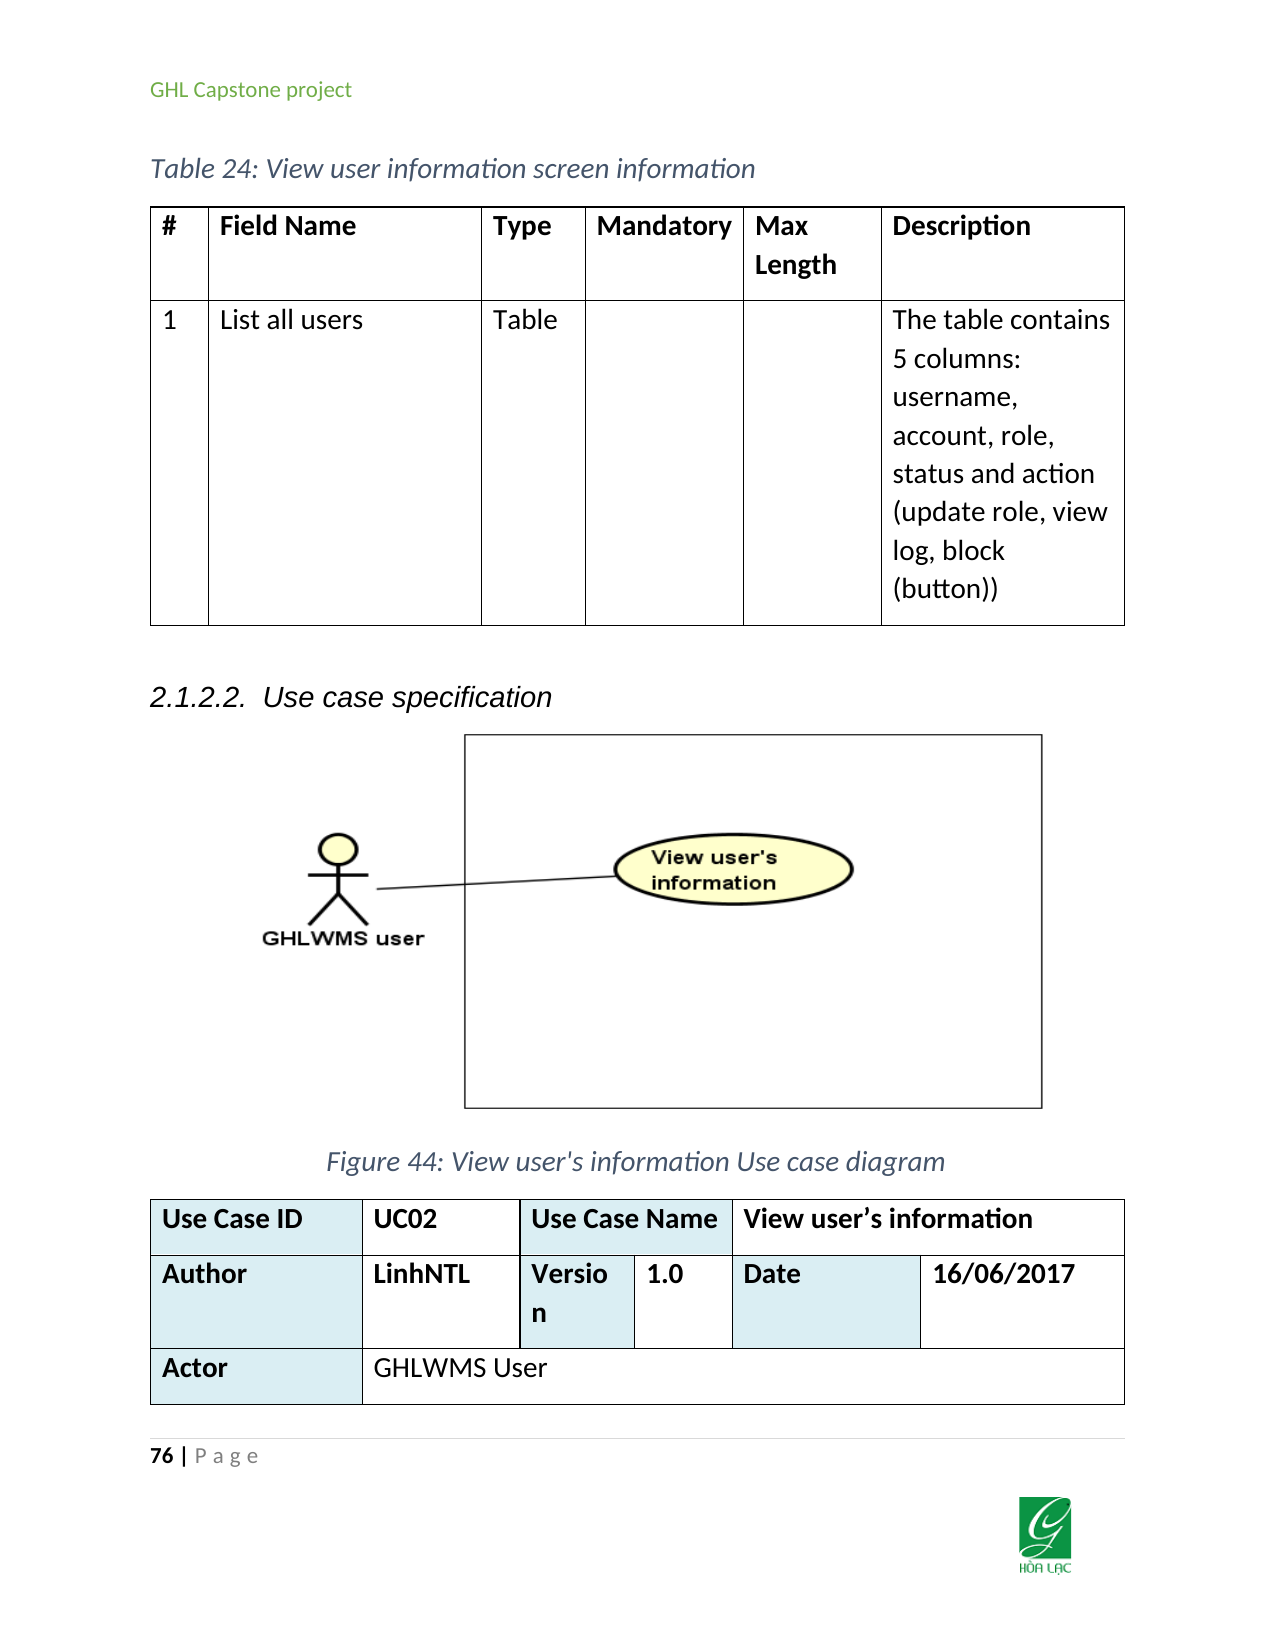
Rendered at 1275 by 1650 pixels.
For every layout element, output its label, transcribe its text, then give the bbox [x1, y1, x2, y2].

table_header Field Name [209, 208, 481, 300]
table_cell LinhNTL [363, 1256, 519, 1348]
table_cell 16/06/2017 [921, 1256, 1124, 1348]
table_cell The table contains 5 columns: username, account, role, status and action (update role, view log, block (button)) [882, 301, 1124, 625]
table_cell Version [521, 1256, 634, 1348]
table_header Type [482, 208, 585, 300]
subtitle Use case specification [150, 689, 1125, 712]
table_cell [586, 301, 743, 625]
table_cell List all users [209, 301, 481, 625]
table_header Description [882, 208, 1124, 300]
table_cell 1 [151, 301, 208, 625]
table_cell Author [151, 1256, 362, 1348]
table_header Use Case Name [521, 1200, 732, 1254]
table_cell [744, 301, 881, 625]
picture [235, 718, 1061, 1124]
table_header Use Case ID [151, 1200, 362, 1254]
table_cell GHLWMS User [363, 1349, 1124, 1404]
picture [1019, 1497, 1072, 1575]
table_cell Table [482, 301, 585, 625]
table_header Mandatory [586, 208, 743, 300]
table_cell Actor [151, 1349, 362, 1404]
table_cell Date [733, 1256, 920, 1348]
table_header Max Length [744, 208, 881, 300]
table_cell 1.0 [635, 1256, 732, 1348]
table_header View user’s information [733, 1200, 1124, 1254]
table_header # [151, 208, 208, 300]
table_header UC02 [363, 1200, 519, 1254]
